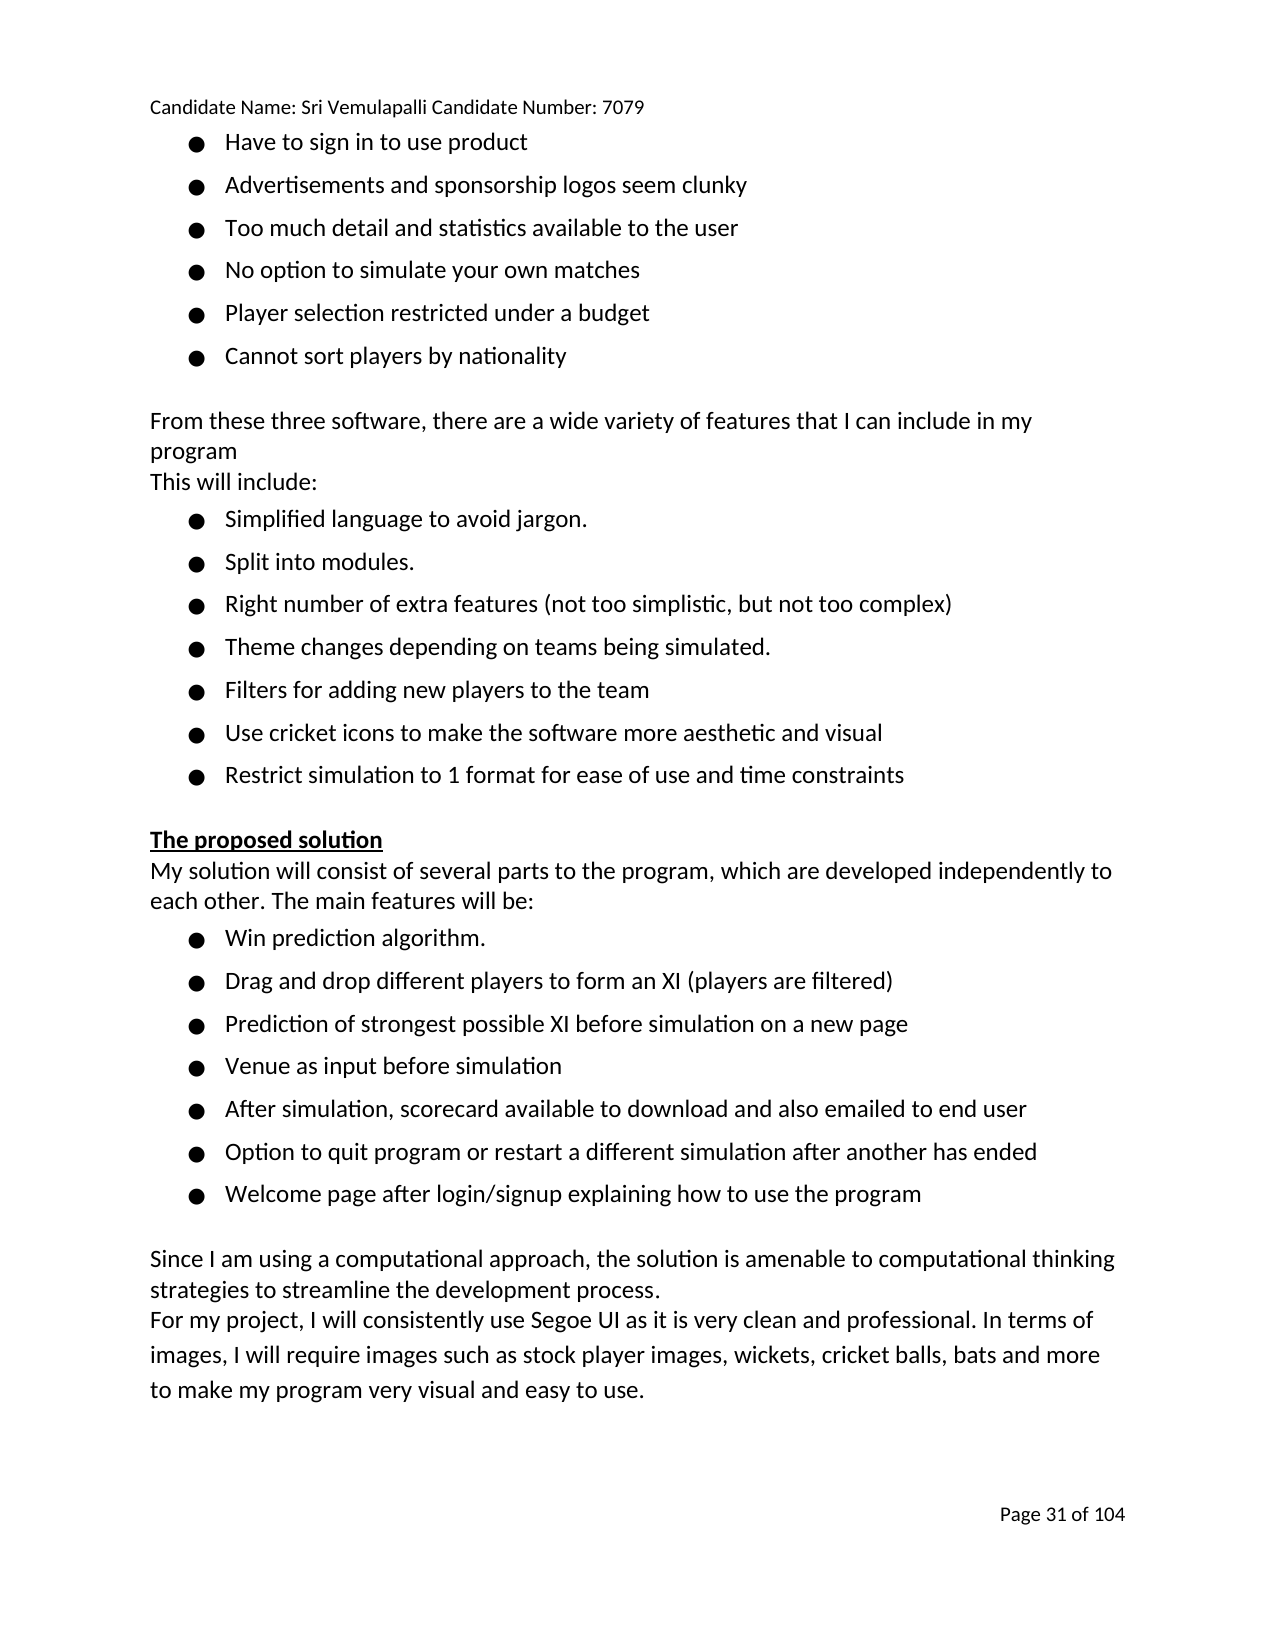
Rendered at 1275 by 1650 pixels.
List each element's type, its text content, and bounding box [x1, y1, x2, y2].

list Theme changes depending on teams being simulated. [187, 625, 1125, 667]
list Option to quit program or restart a different simulation after another has ended [187, 1129, 1125, 1172]
list Have to sign in to use product [187, 120, 1125, 163]
list Win prediction algorithm. [187, 916, 1125, 958]
list Filters for adding new players to the team [187, 667, 1125, 710]
list Advertisements and sponsorship logos seem clunky [187, 163, 1125, 205]
text My solution will consist of several parts to the program, which are developed independently to each other. The main features will be: [150, 855, 1125, 916]
list Welcome page after login/signup explaining how to use the program [187, 1172, 1125, 1215]
text This will include: [150, 466, 1125, 497]
list Too much detail and statistics available to the user [187, 205, 1125, 248]
list Drag and drop different players to form an XI (players are filtered) [187, 958, 1125, 1001]
list Venue as input before simulation [187, 1044, 1125, 1087]
list Player selection restricted under a budget [187, 291, 1125, 333]
text Since I am using a computational approach, the solution is amenable to computational thinking strategies to streamline the development process. [150, 1243, 1125, 1304]
list Use cricket icons to make the software more aesthetic and visual [187, 710, 1125, 753]
list Restrict simulation to 1 format for ease of use and time constraints [187, 753, 1125, 796]
list Prediction of strongest possible XI before simulation on a new page [187, 1001, 1125, 1044]
list No option to simulate your own matches [187, 248, 1125, 291]
list Simplified language to avoid jargon. [187, 497, 1125, 539]
list Right number of extra features (not too simplistic, but not too complex) [187, 582, 1125, 625]
list After simulation, scorecard available to download and also emailed to end user [187, 1087, 1125, 1129]
list Cannot sort players by nationality [187, 333, 1125, 376]
text For my project, I will consistently use Segoe UI as it is very clean and professional. In terms of images, I will require images such as stock player images, wickets, cricket balls, bats and more to make my program very visual and easy to use. [150, 1304, 1125, 1405]
text The proposed solution [150, 824, 1125, 855]
list Split into modules. [187, 539, 1125, 582]
text From these three software, there are a wide variety of features that I can include in my program [150, 405, 1125, 466]
